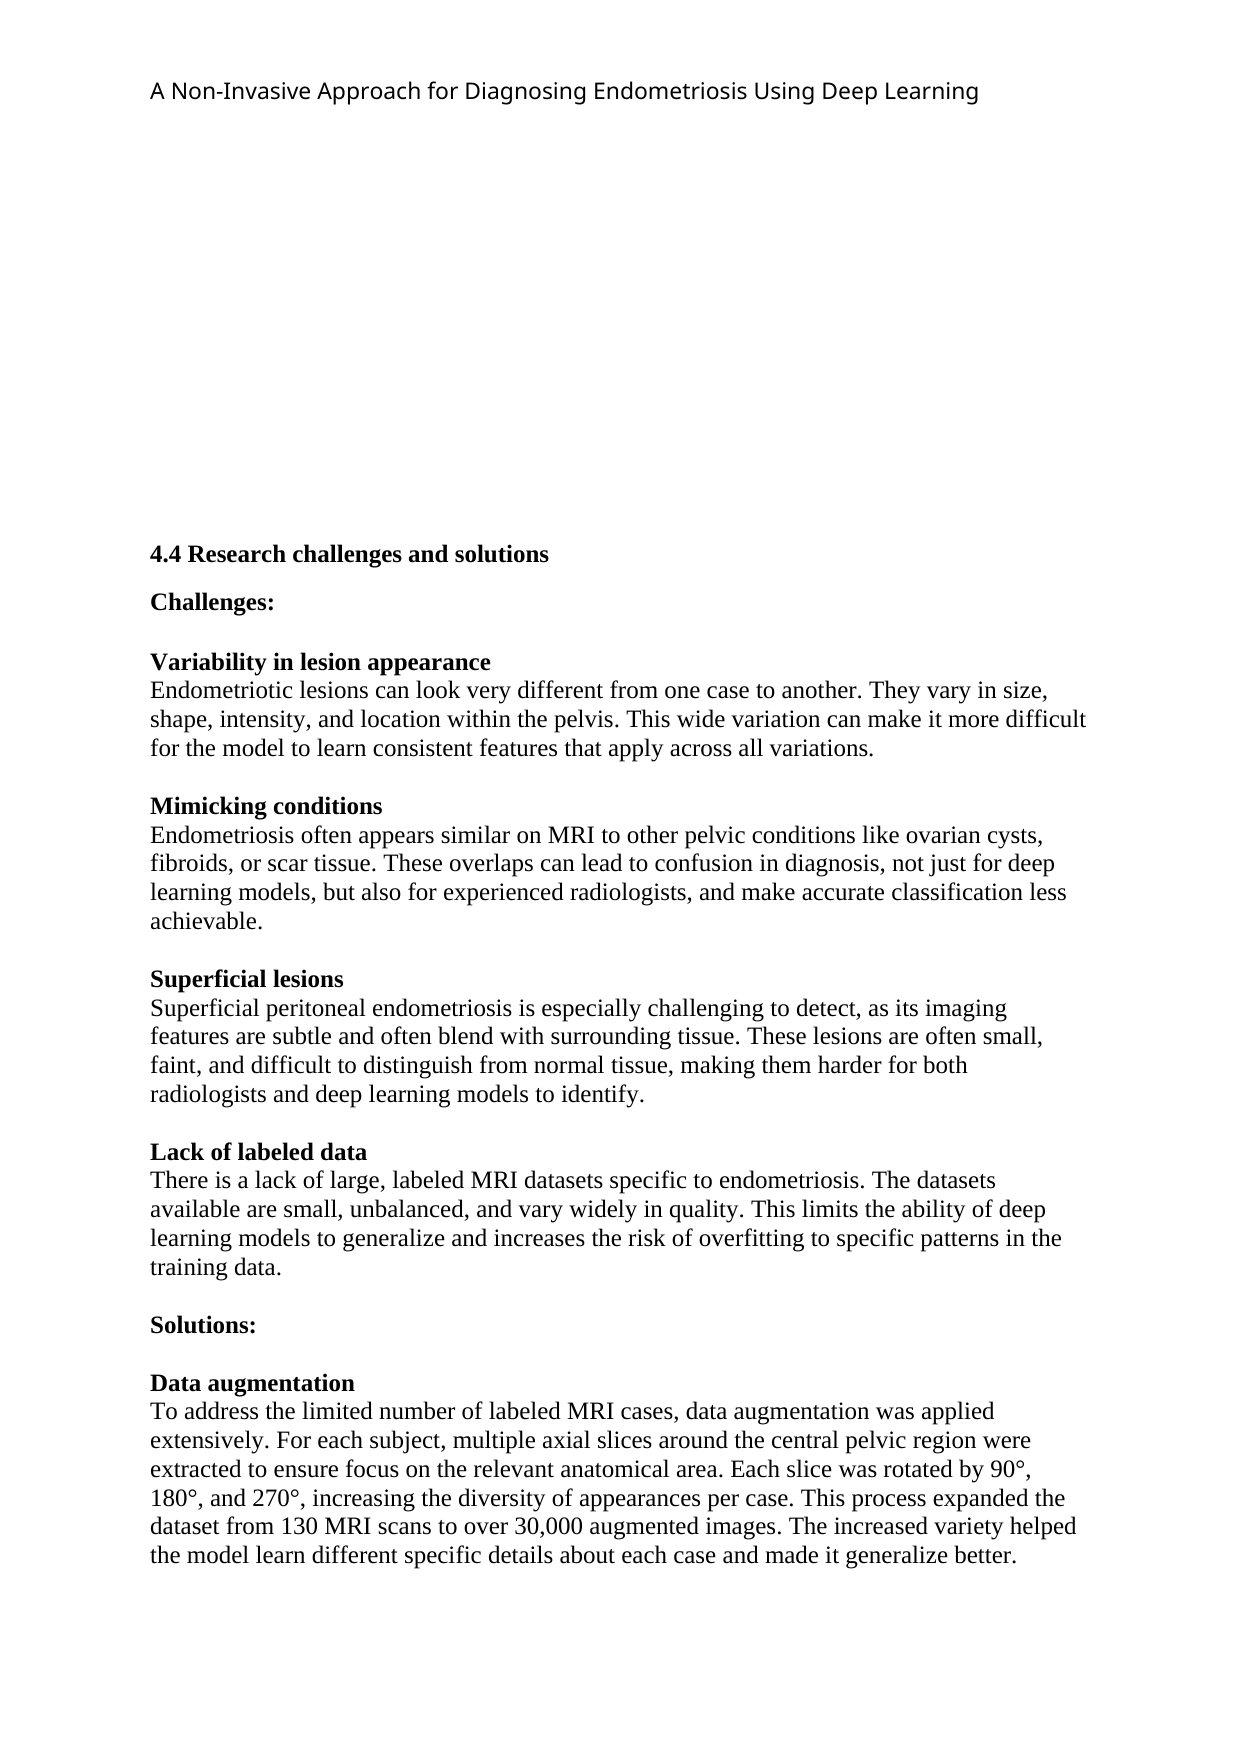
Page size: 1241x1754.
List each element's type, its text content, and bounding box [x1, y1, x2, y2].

text Superficial lesions Superficial peritoneal endometriosis is especially challenging to detect, as its imaging features are subtle and often blend with surrounding tissue. These lesions are often small, faint, and difficult to distinguish from normal tissue, making them harder for both radiologists and deep learning models to identify. [150, 964, 1090, 1108]
text Variability in lesion appearance Endometriotic lesions can look very different from one case to another. They vary in size, shape, intensity, and location within the pelvis. This wide variation can make it more difficult for the model to learn consistent features that apply across all variations. [150, 647, 1090, 762]
text Data augmentation To address the limited number of labeled MRI cases, data augmentation was applied extensively. For each subject, multiple axial slices around the central pelvic region were extracted to ensure focus on the relevant anatomical area. Each slice was rotated by 90°, 180°, and 270°, increasing the diversity of appearances per case. This process expanded the dataset from 130 MRI scans to over 30,000 augmented images. The increased variety helped the model learn different specific details about each case and made it generalize better. [150, 1368, 1090, 1569]
text Solutions: [150, 1310, 1090, 1338]
text Lack of labeled data There is a lack of large, labeled MRI datasets specific to endometriosis. The datasets available are small, unbalanced, and vary widely in quality. This limits the ability of deep learning models to generalize and increases the risk of overfitting to specific patterns in the training data. [150, 1137, 1090, 1281]
text 4.4 Research challenges and solutions [150, 539, 1090, 568]
text Challenges: [150, 587, 1090, 615]
text Mimicking conditions Endometriosis often appears similar on MRI to other pelvic conditions like ovarian cysts, fibroids, or scar tissue. These overlaps can lead to confusion in diagnosis, not just for deep learning models, but also for experienced radiologists, and make accurate classification less achievable. [150, 791, 1090, 935]
